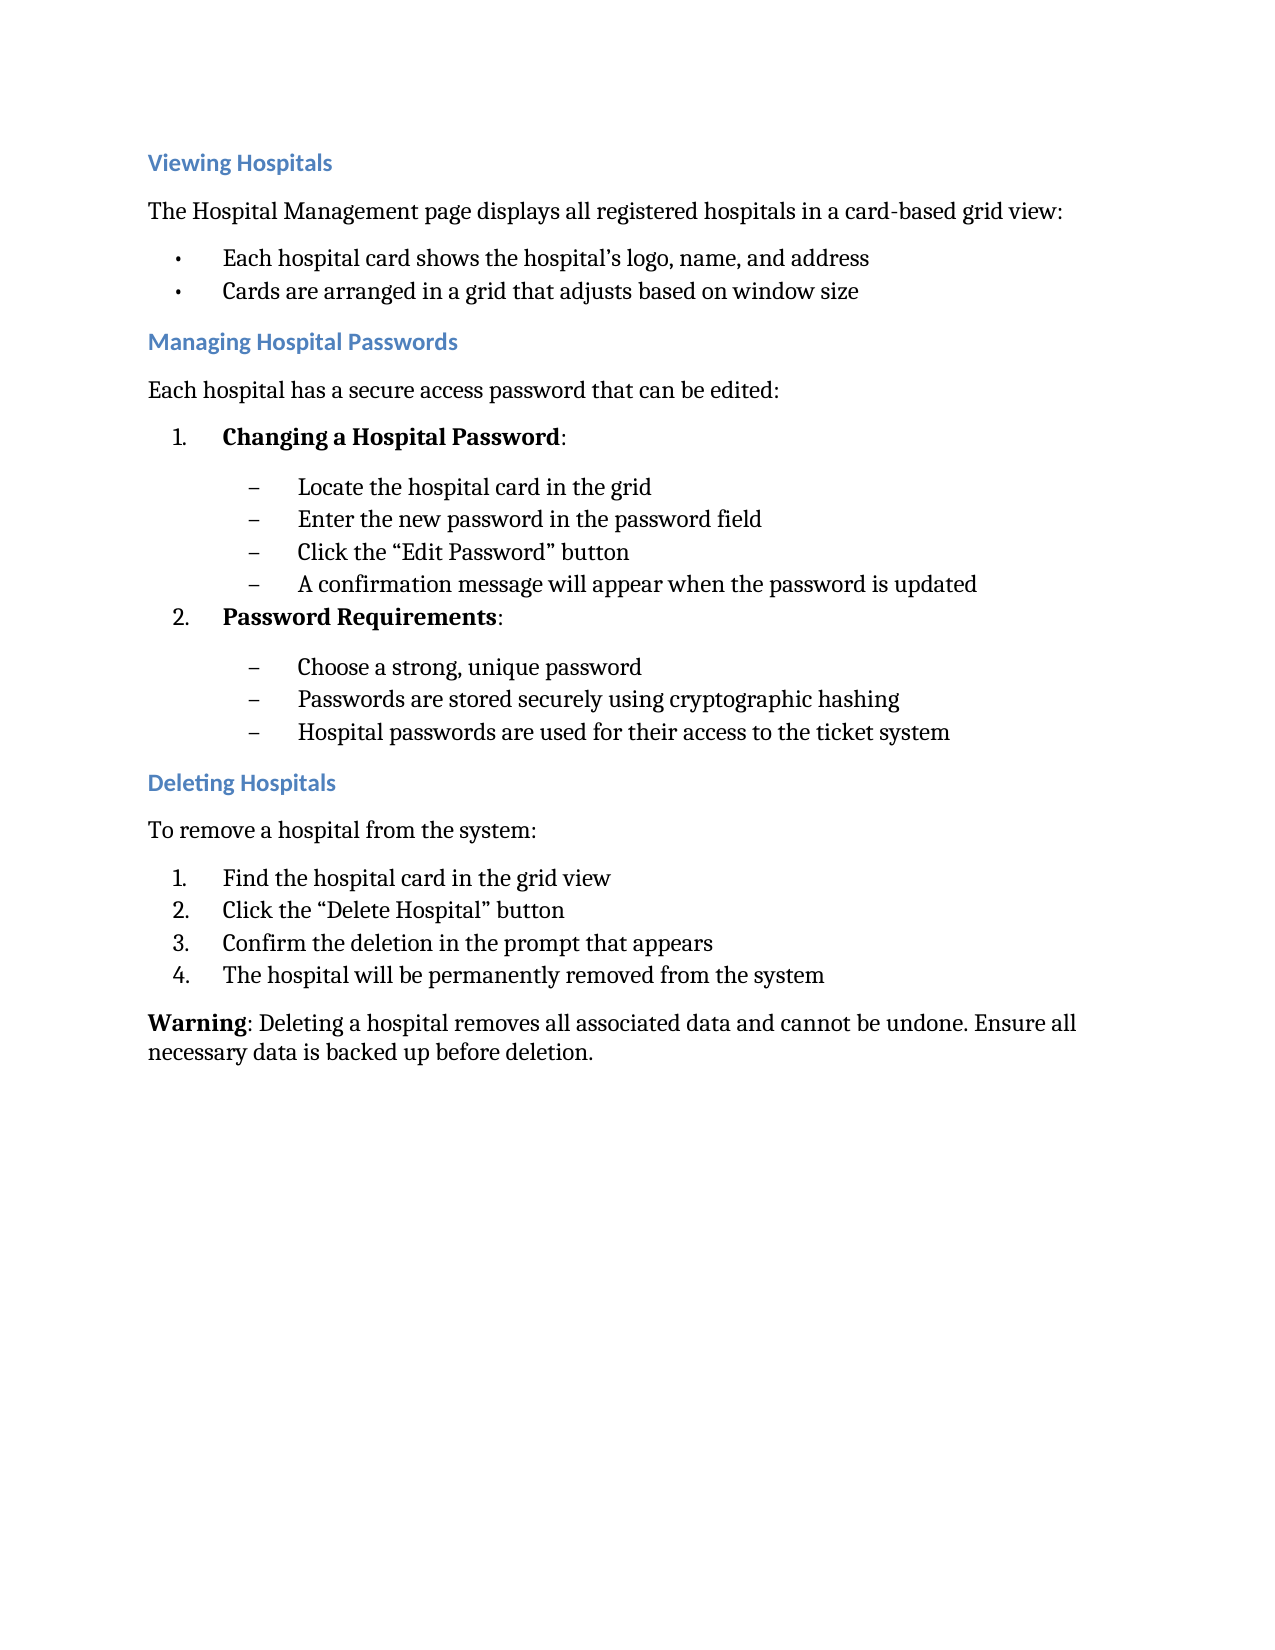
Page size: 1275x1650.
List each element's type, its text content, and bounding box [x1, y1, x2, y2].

subtitle Managing Hospital Passwords [148, 326, 1127, 357]
subtitle Deleting Hospitals [148, 767, 1127, 797]
text The Hospital Management page displays all registered hospitals in a card-based grid view: [148, 197, 1127, 226]
list Changing a Hospital Password: [173, 423, 1127, 452]
list Cards are arranged in a grid that adjusts based on window size [173, 277, 1127, 306]
list Passwords are stored securely using cryptographic hashing [248, 685, 1127, 714]
list Confirm the deletion in the prompt that appears [173, 929, 1127, 957]
text Each hospital has a secure access password that can be edited: [148, 376, 1127, 404]
text Warning: Deleting a hospital removes all associated data and cannot be undone. Ensure all necessary data is backed up before deletion. [148, 1009, 1127, 1066]
subtitle Viewing Hospitals [148, 148, 1127, 178]
list A confirmation message will appear when the password is updated [248, 570, 1127, 599]
list Password Requirements: [173, 603, 1127, 632]
list Click the “Delete Hospital” button [173, 896, 1127, 925]
list Locate the hospital card in the grid [248, 473, 1127, 502]
list Hospital passwords are used for their access to the ticket system [248, 717, 1127, 746]
list Enter the new password in the password field [248, 505, 1127, 534]
list Choose a strong, unique password [248, 652, 1127, 681]
list The hospital will be permanently removed from the system [173, 961, 1127, 990]
text To remove a hospital from the system: [148, 816, 1127, 845]
list Each hospital card shows the hospital’s logo, name, and address [173, 244, 1127, 273]
list Click the “Edit Password” button [248, 538, 1127, 567]
list Find the hospital card in the grid view [173, 864, 1127, 892]
